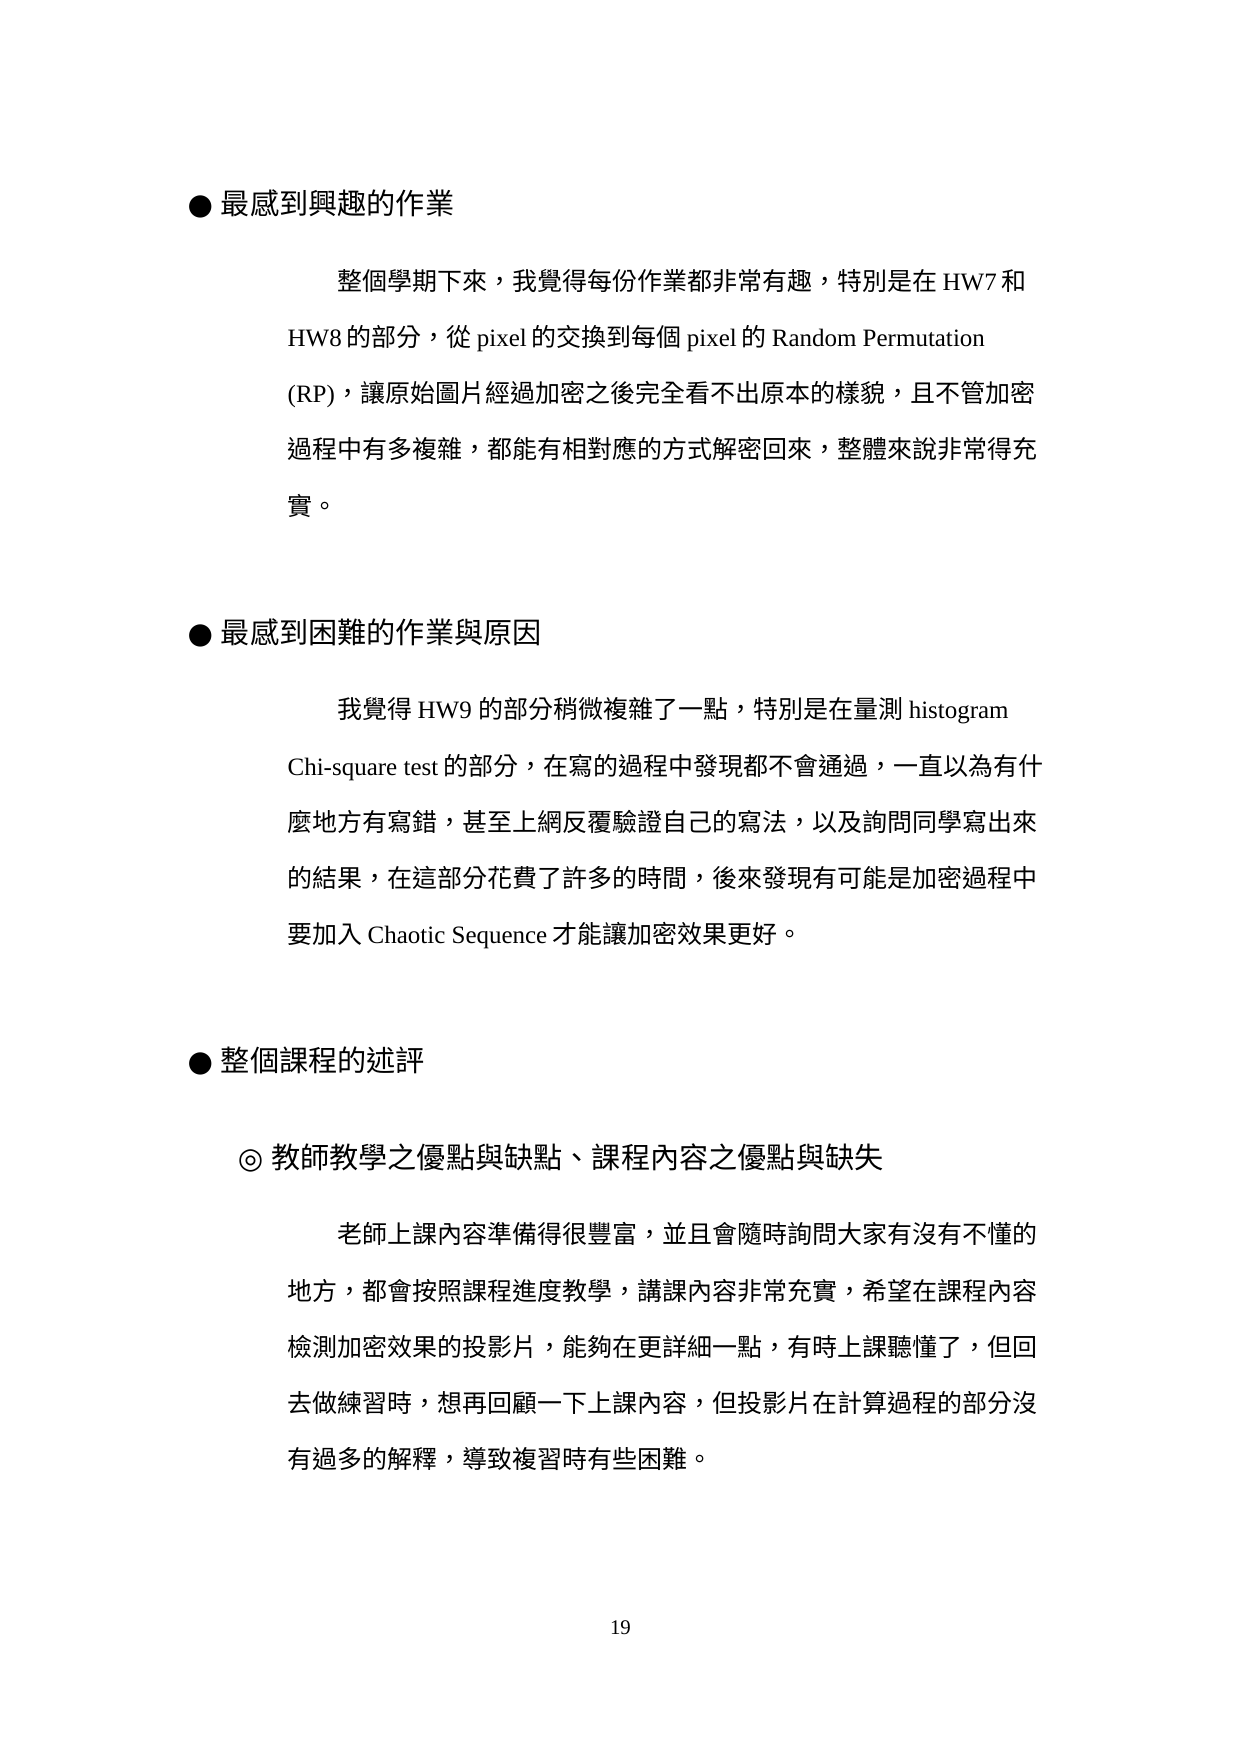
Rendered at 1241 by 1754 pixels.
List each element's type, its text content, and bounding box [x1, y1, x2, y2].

text ● 最感到困難的作業與原因 [187, 593, 1053, 668]
list 我覺得HW9 的部分稍微複雜了一點，特別是在量測 histogram Chi-square test的部分，在寫的過程中發現都不會通過，一直以為有什麼地方有寫錯，甚至上網反覆驗證自己的寫法，以及詢問同學寫出來的結果，在這部分花費了許多的時間，後來發現有可能是加密過程中要加入Chaotic Sequence才能讓加密效果更好。 [287, 689, 1053, 952]
text ● 最感到興趣的作業 [187, 164, 1053, 239]
list 老師上課內容準備得很豐富，並且會隨時詢問大家有沒有不懂的地方，都會按照課程進度教學，講課內容非常充實，希望在課程內容檢測加密效果的投影片，能夠在更詳細一點，有時上課聽懂了，但回去做練習時，想再回顧一下上課內容，但投影片在計算過程的部分沒有過多的解釋，導致複習時有些困難。 [287, 1214, 1053, 1477]
text ● 整個課程的述評 [187, 1022, 1053, 1097]
list 整個學期下來，我覺得每份作業都非常有趣，特別是在HW7和HW8的部分，從pixel的交換到每個pixel的Random Permutation (RP)，讓原始圖片經過加密之後完全看不出原本的樣貌，且不管加密過程中有多複雜，都能有相對應的方式解密回來，整體來說非常得充實。 [287, 261, 1053, 523]
text ◎ 教師教學之優點與缺點、課程內容之優點與缺失 [187, 1118, 1053, 1193]
